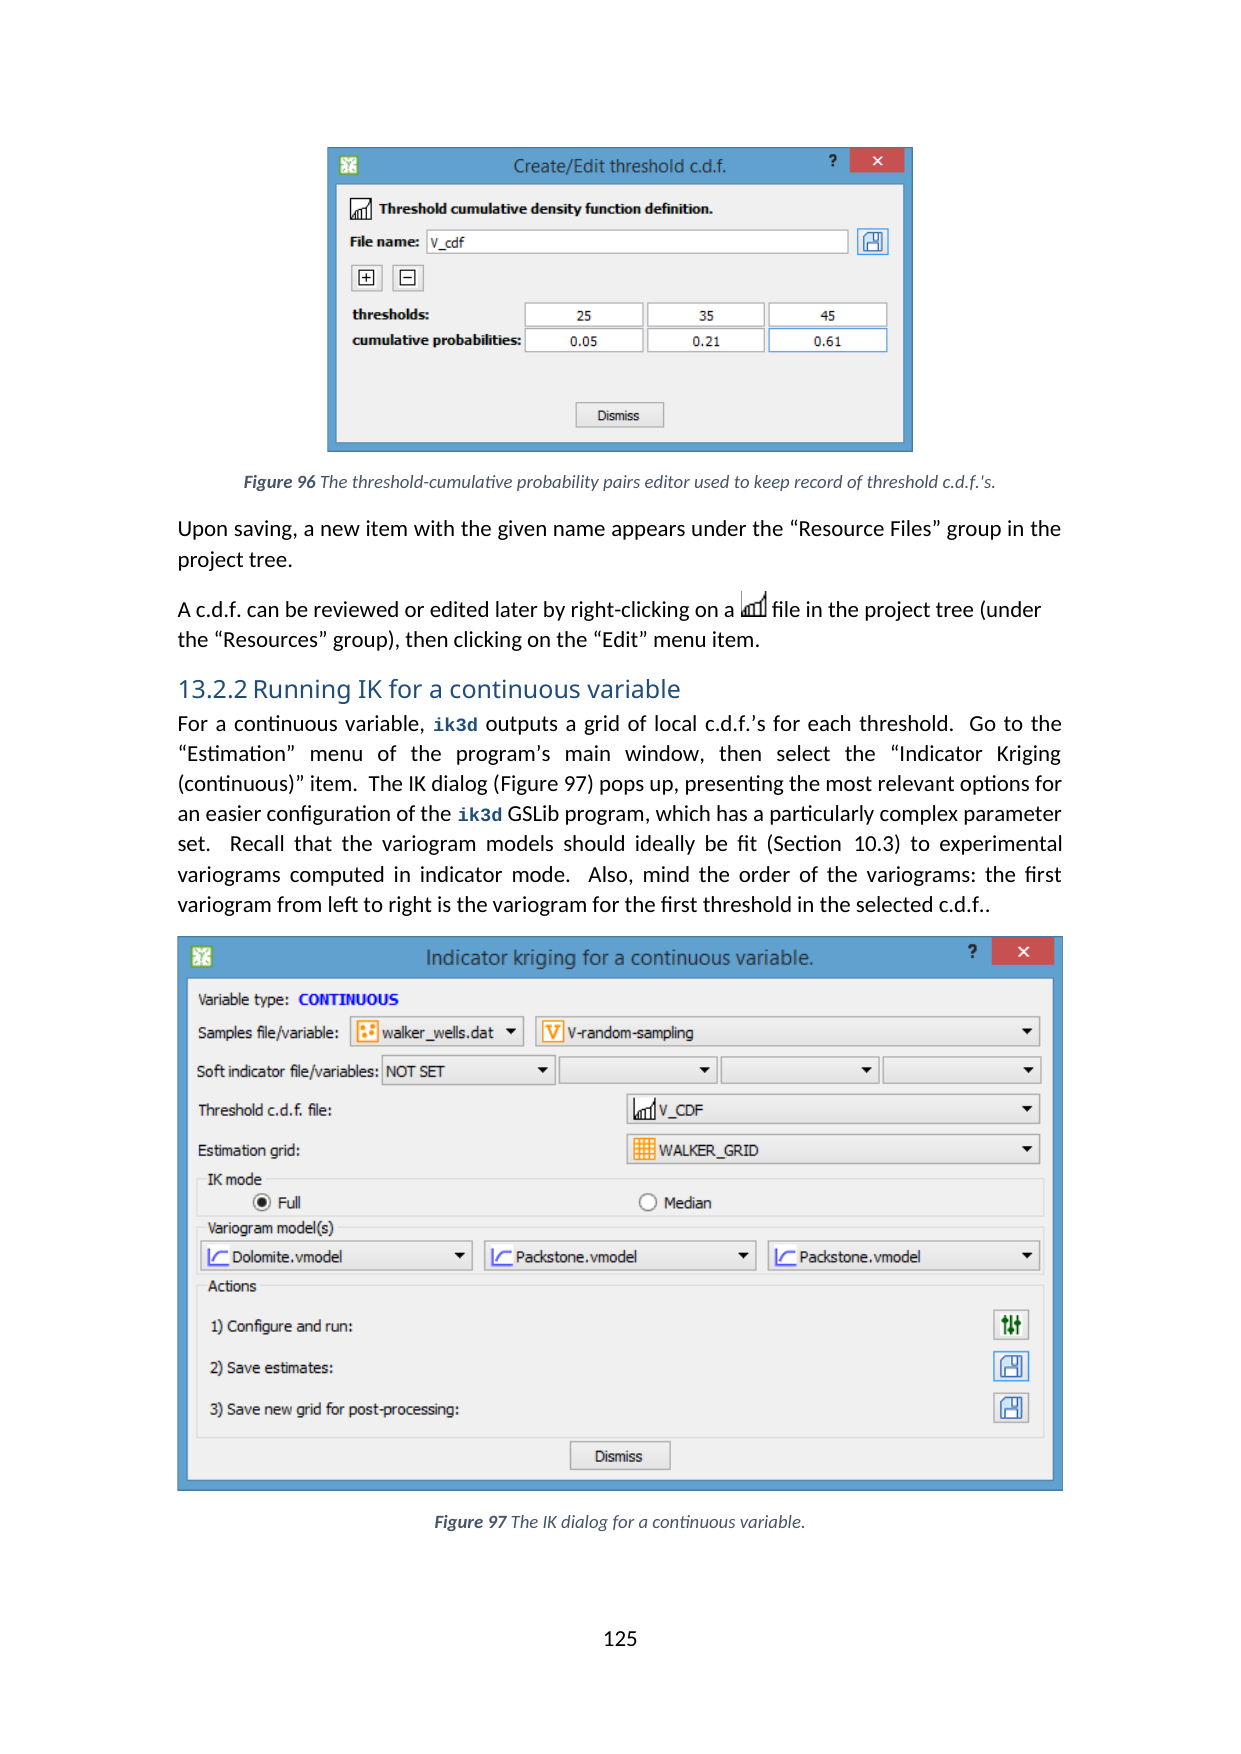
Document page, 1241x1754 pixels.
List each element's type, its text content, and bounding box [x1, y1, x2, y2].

text Figure 97 The IK dialog for a continuous variable. [177, 1510, 1063, 1533]
text Figure 96 The threshold-cumulative probability pairs editor used to keep record of threshold c.d.f.'s. [177, 471, 1063, 494]
text Upon saving, a new item with the given name appears under the “Resource Files” group in the project tree. [177, 514, 1063, 573]
text A c.d.f. can be reviewed or edited later by right-clicking on a file in the project tree (under the “Resources” group), then clicking on the “Edit” menu item. [177, 592, 1063, 653]
subtitle Running IK for a continuous variable [177, 672, 1063, 706]
picture [177, 936, 1063, 1491]
text For a continuous variable, ik3d outputs a grid of local c.d.f.’s for each threshold. Go to the “Estimation” menu of the program’s main window, then select the “Indicator Kriging (continuous)” item. The IK dialog (Figure 96) pops up, presenting the most relevant options for an easier configuration of the ik3d GSLib program, which has a particularly complex parameter set. Recall that the variogram models should ideally be fit (Section 10.3) to experimental variograms computed in indicator mode. Also, mind the order of the variograms: the first variogram from left to right is the variogram for the first threshold in the selected c.d.f.. [177, 709, 1063, 918]
picture [327, 147, 913, 452]
picture [741, 591, 767, 617]
